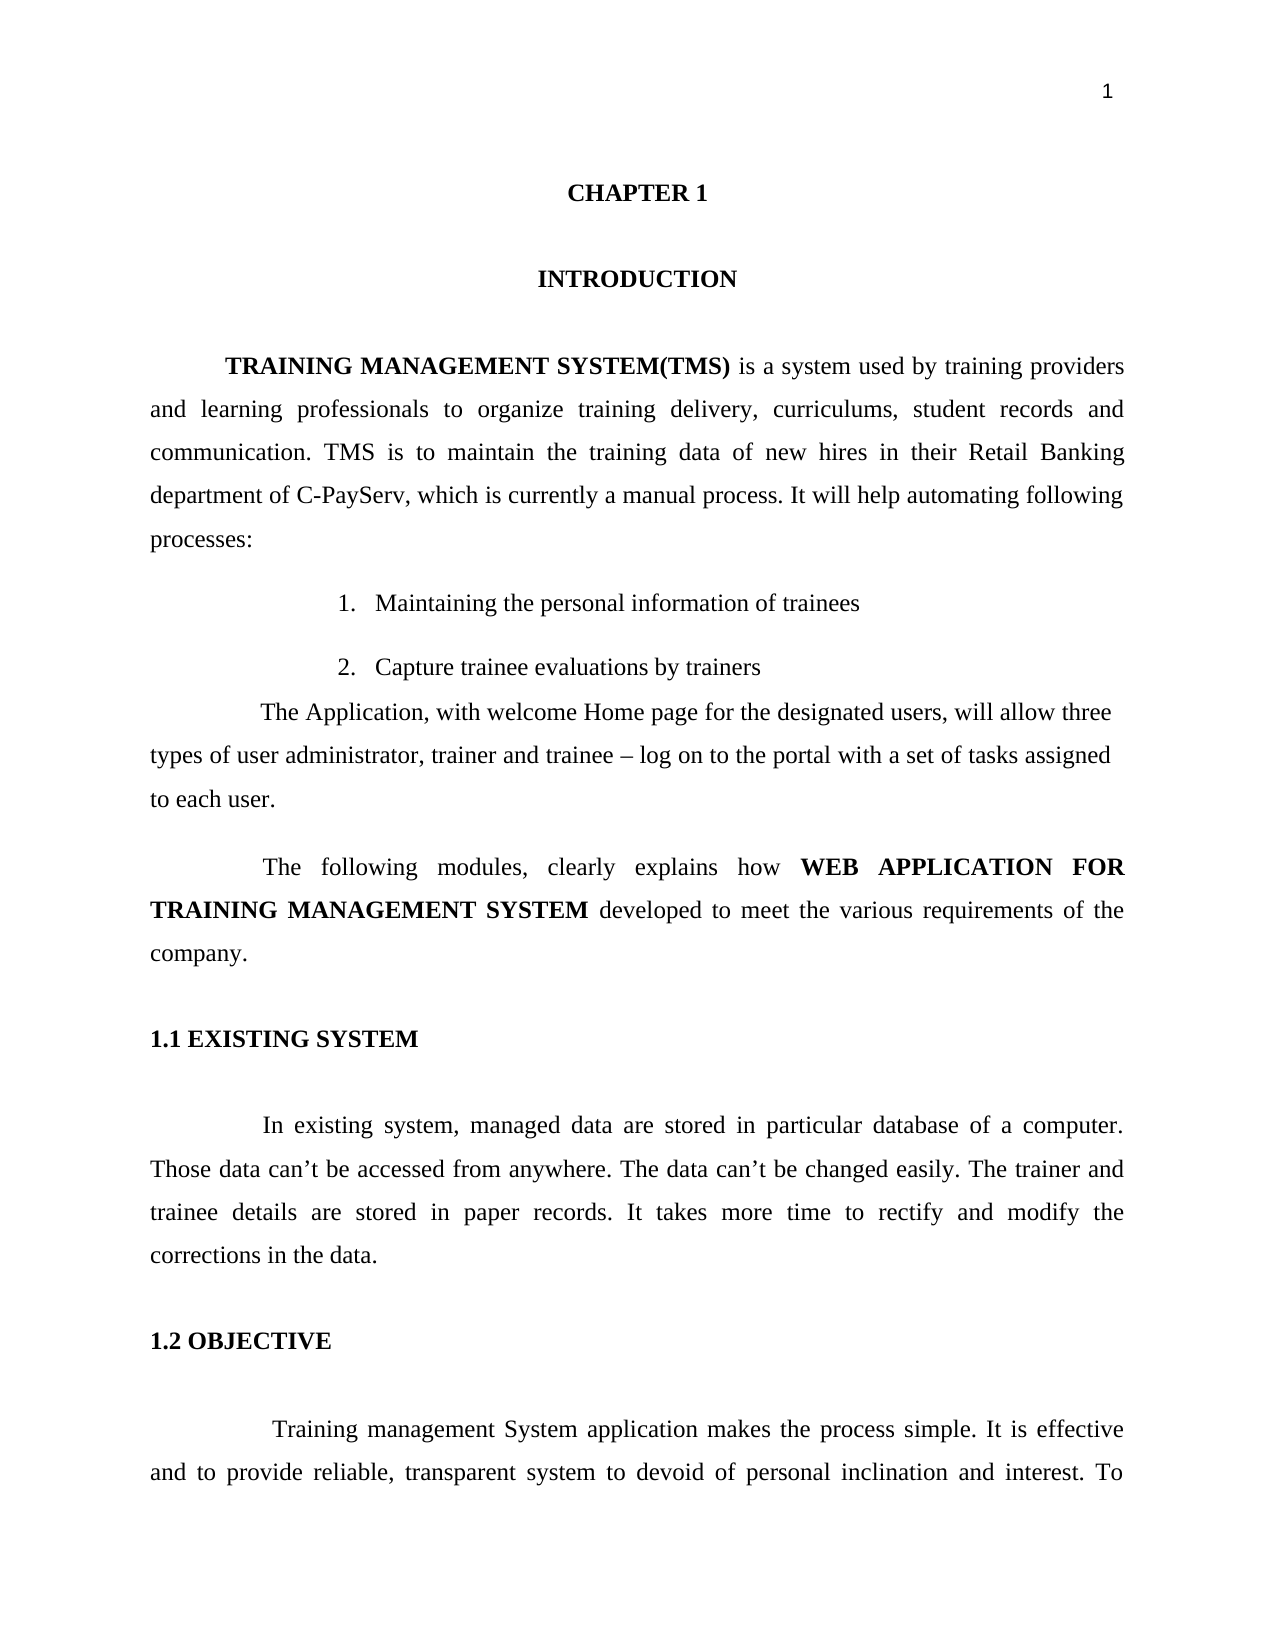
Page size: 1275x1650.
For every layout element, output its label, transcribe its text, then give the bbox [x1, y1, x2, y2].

text TRAINING MANAGEMENT SYSTEM(TMS) is a system used by training providers and learning professionals to organize training delivery, curriculums, student records and communication. TMS is to maintain the training data of new hires in their Retail Banking department of C-PayServ, which is currently a manual process. It will help automating following processes: [150, 423, 1125, 552]
list Capture trainee evaluations by trainers [337, 652, 1125, 680]
text In existing system, managed data are stored in particular database of a computer. Those data can’t be accessed from anywhere. The data can’t be changed easily. The trainer and trainee details are stored in paper records. It takes more time to rectify and modify the corrections in the data. [150, 1111, 1125, 1269]
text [150, 1414, 1125, 1486]
text TRAINING MANAGEMENT SYSTEM(TMS) is a system used by training providers and learning professionals to organize training delivery, curriculums, student records and communication. TMS is to maintain the training data of new hires in their Retail Banking department of C-PayServ, which is currently a manual process. It will help automating following processes: [150, 351, 1125, 394]
text CHAPTER 1 [150, 178, 1125, 206]
text INTRODUCTION [150, 264, 1125, 293]
text 1.2 OBJECTIVE [150, 1326, 1125, 1355]
text The Application, with welcome Home page for the designated users, will allow three types of user administrator, trainer and trainee – log on to the portal with a set of tasks assigned to each user. [150, 697, 1113, 812]
text The following modules, clearly explains how WEB APPLICATION FOR TRAINING MANAGEMENT SYSTEM developed to meet the various requirements of the company. [150, 852, 1125, 967]
list Maintaining the personal information of trainees [337, 588, 1125, 616]
text 1.1 EXISTING SYSTEM [150, 1024, 1125, 1053]
